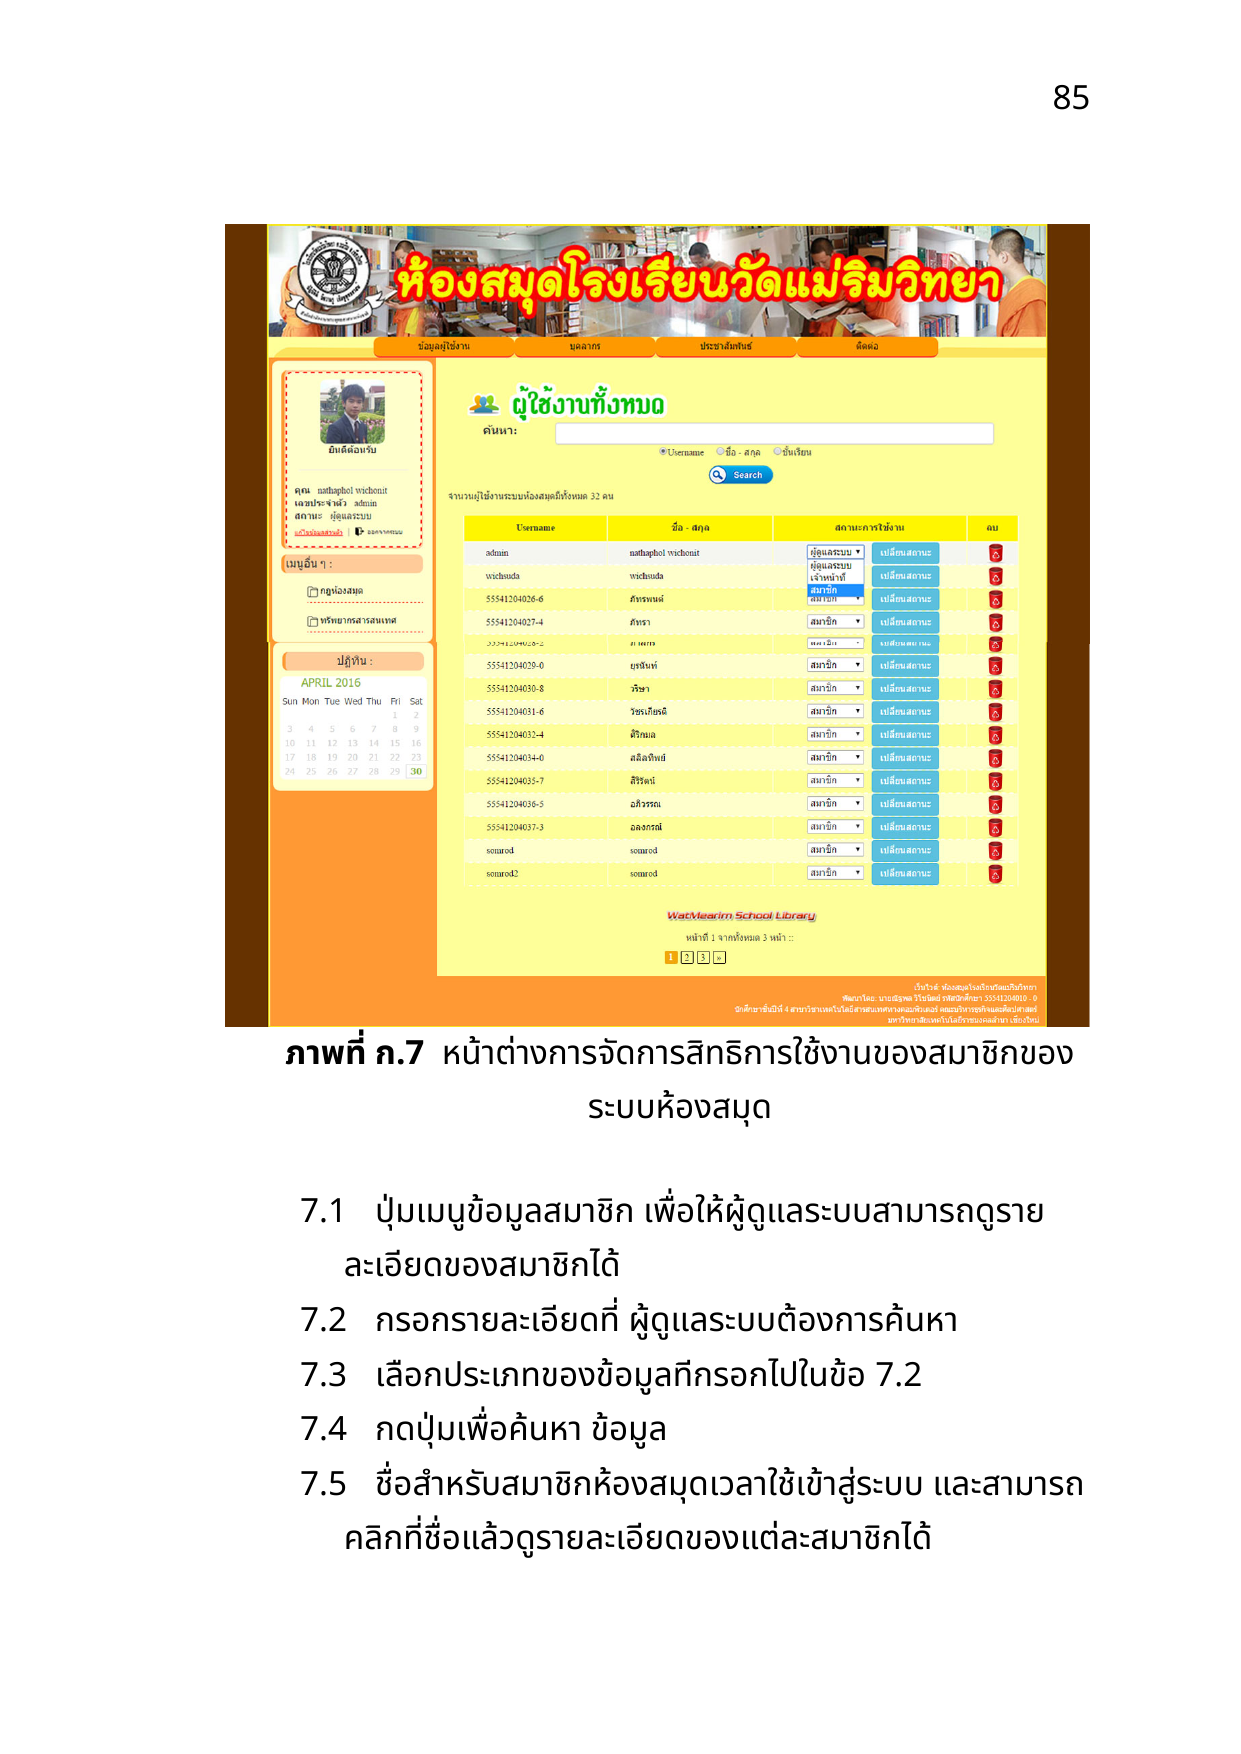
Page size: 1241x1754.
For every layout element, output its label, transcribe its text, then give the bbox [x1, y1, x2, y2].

picture [225, 224, 1090, 1027]
list กดปุ่มเพื่อค้นหา ข้อมูล [300, 1405, 1090, 1456]
list เลือกประเภทของข้อมูลทีกรอกไปในข้อ 7.2 [300, 1350, 1090, 1401]
list ชื่อสำหรับสมาชิกห้องสมุดเวลาใช้เข้าสู่ระบบ และสามารถคลิกที่ชื่อแล้วดูรายละเอียดของแต่ละสมาชิกได้ [300, 1459, 1090, 1564]
list ภาพที่ ก.7 หน้าต่างการจัดการสิทธิการใช้งานของสมาชิกของระบบห้องสมุด [269, 1029, 1090, 1134]
list ปุ่มเมนูข้อมูลสมาชิก เพื่อให้ผู้ดูแลระบบสามารถดูรายละเอียดของสมาชิกได้ [300, 1187, 1090, 1292]
list กรอกรายละเอียดที่ ผู้ดูแลระบบต้องการค้นหา [300, 1296, 1090, 1346]
